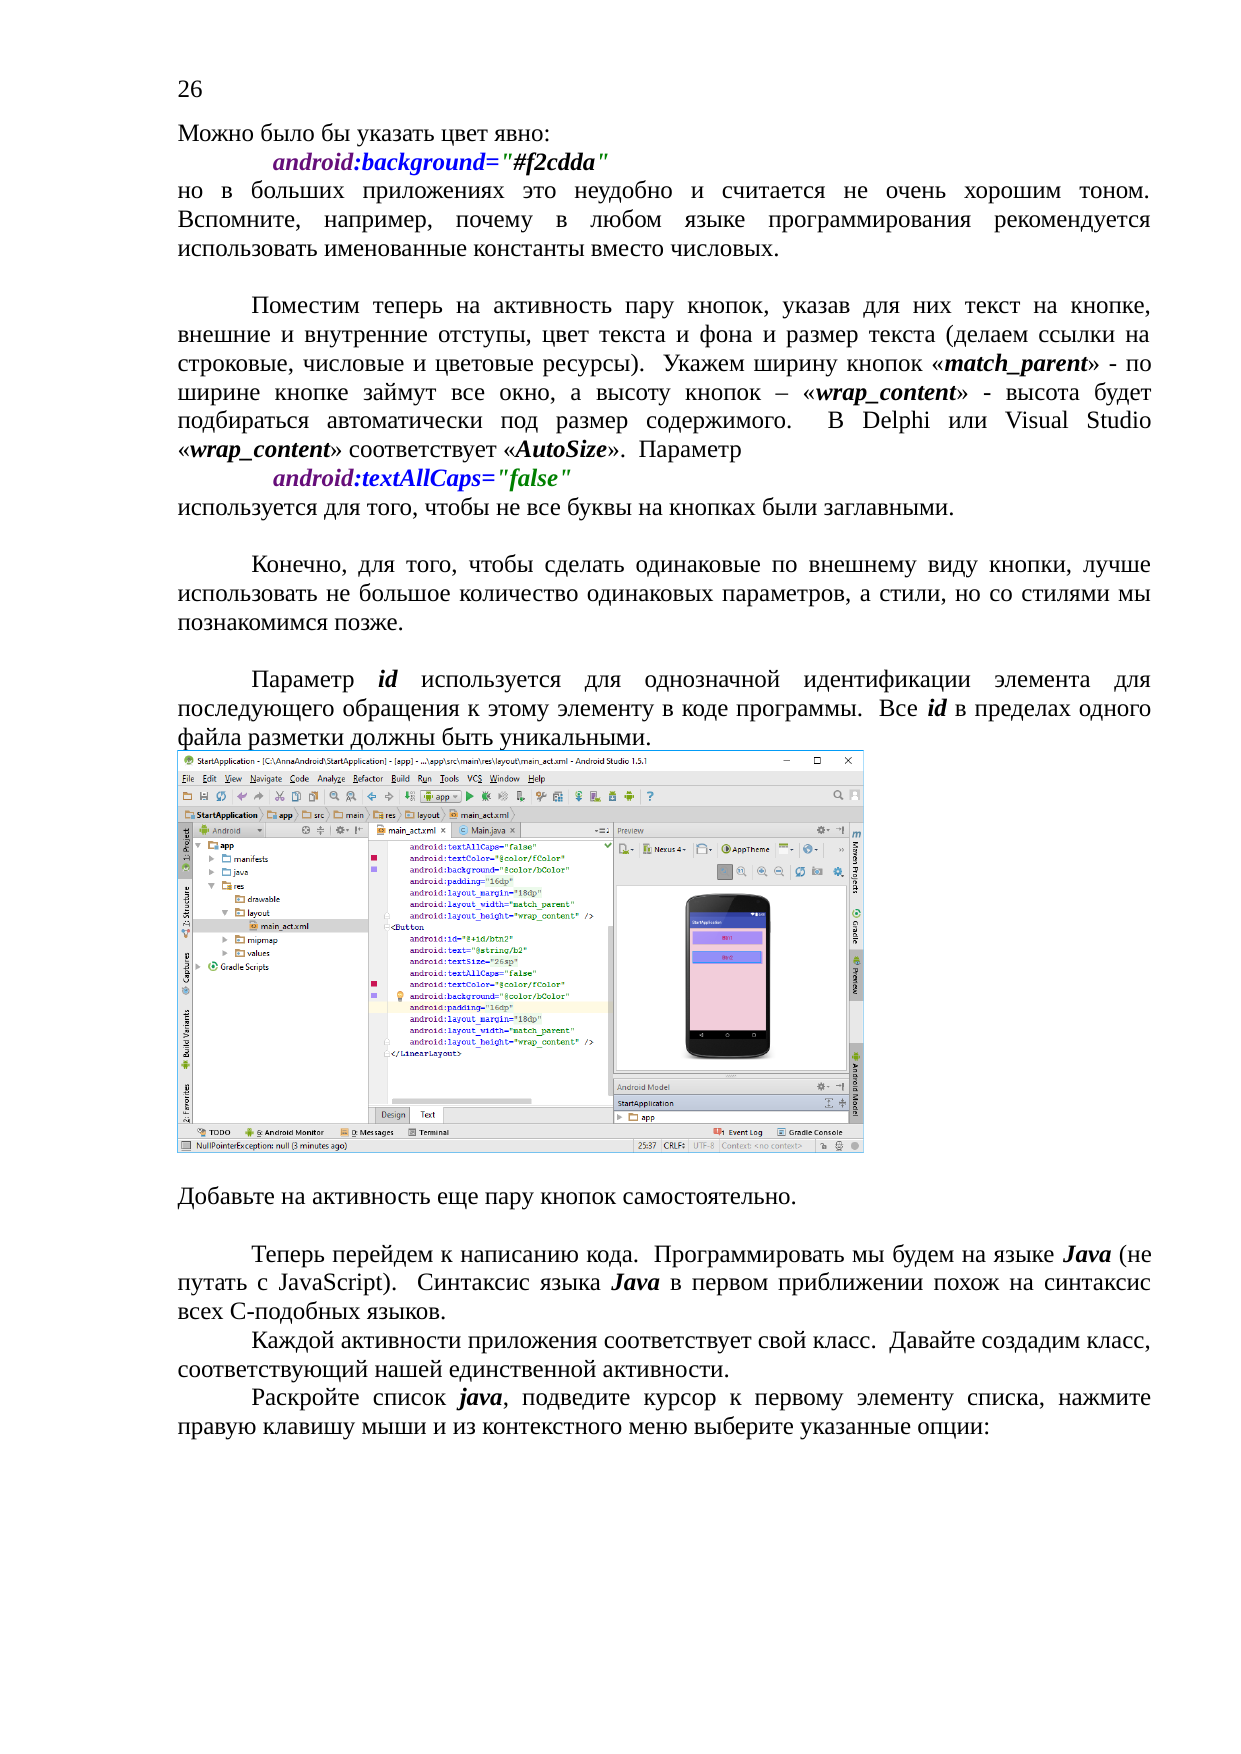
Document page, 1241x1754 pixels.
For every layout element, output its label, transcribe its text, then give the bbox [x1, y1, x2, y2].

text Параметр id используется для однозначной идентификации элемента для последующего обращения к этому элементу в коде программы. Все id в пределах одного файла разметки должны быть уникальными. [177, 664, 1152, 751]
text Раскройте список java, подведите курсор к первому элементу списка, нажмите правую клавишу мыши и из контекстного меню выберите указанные опции: [177, 1382, 1152, 1440]
text android:background="#f2cdda" [177, 147, 1152, 176]
text Можно было бы указать цвет явно: [177, 118, 1152, 147]
text используется для того, чтобы не все буквы на кнопках были заглавными. [177, 492, 1152, 521]
text android:textAllCaps="false" [177, 463, 1152, 492]
text Добавьте на активность еще пару кнопок самостоятельно. [177, 1181, 1152, 1210]
picture [177, 750, 864, 1153]
text Теперь перейдем к написанию кода. Программировать мы будем на языке Java (не путать с JavaScript). Синтаксис языка Java в первом приближении похож на синтаксис всех С-подобных языков. [177, 1239, 1152, 1325]
text Поместим теперь на активность пару кнопок, указав для них текст на кнопке, внешние и внутренние отступы, цвет текста и фона и размер текста (делаем ссылки на строковые, числовые и цветовые ресурсы). Укажем ширину кнопок «match_parent» - по ширине кнопке займут все окно, а высоту кнопок – «wrap_content» - высота будет подбираться автоматически под размер содержимого. В Delphi или Visual Studio «wrap_content» соответствует «AutoSize». Параметр [177, 291, 1152, 463]
text но в больших приложениях это неудобно и считается не очень хорошим тоном. Вспомните, например, почему в любом языке программирования рекомендуется использовать именованные константы вместо числовых. [177, 176, 1152, 262]
text Каждой активности приложения соответствует свой класс. Давайте создадим класс, соответствующий нашей единственной активности. [177, 1325, 1152, 1382]
text Конечно, для того, чтобы сделать одинаковые по внешнему виду кнопки, лучше использовать не большое количество одинаковых параметров, а стили, но со стилями мы познакомимся позже. [177, 549, 1152, 636]
